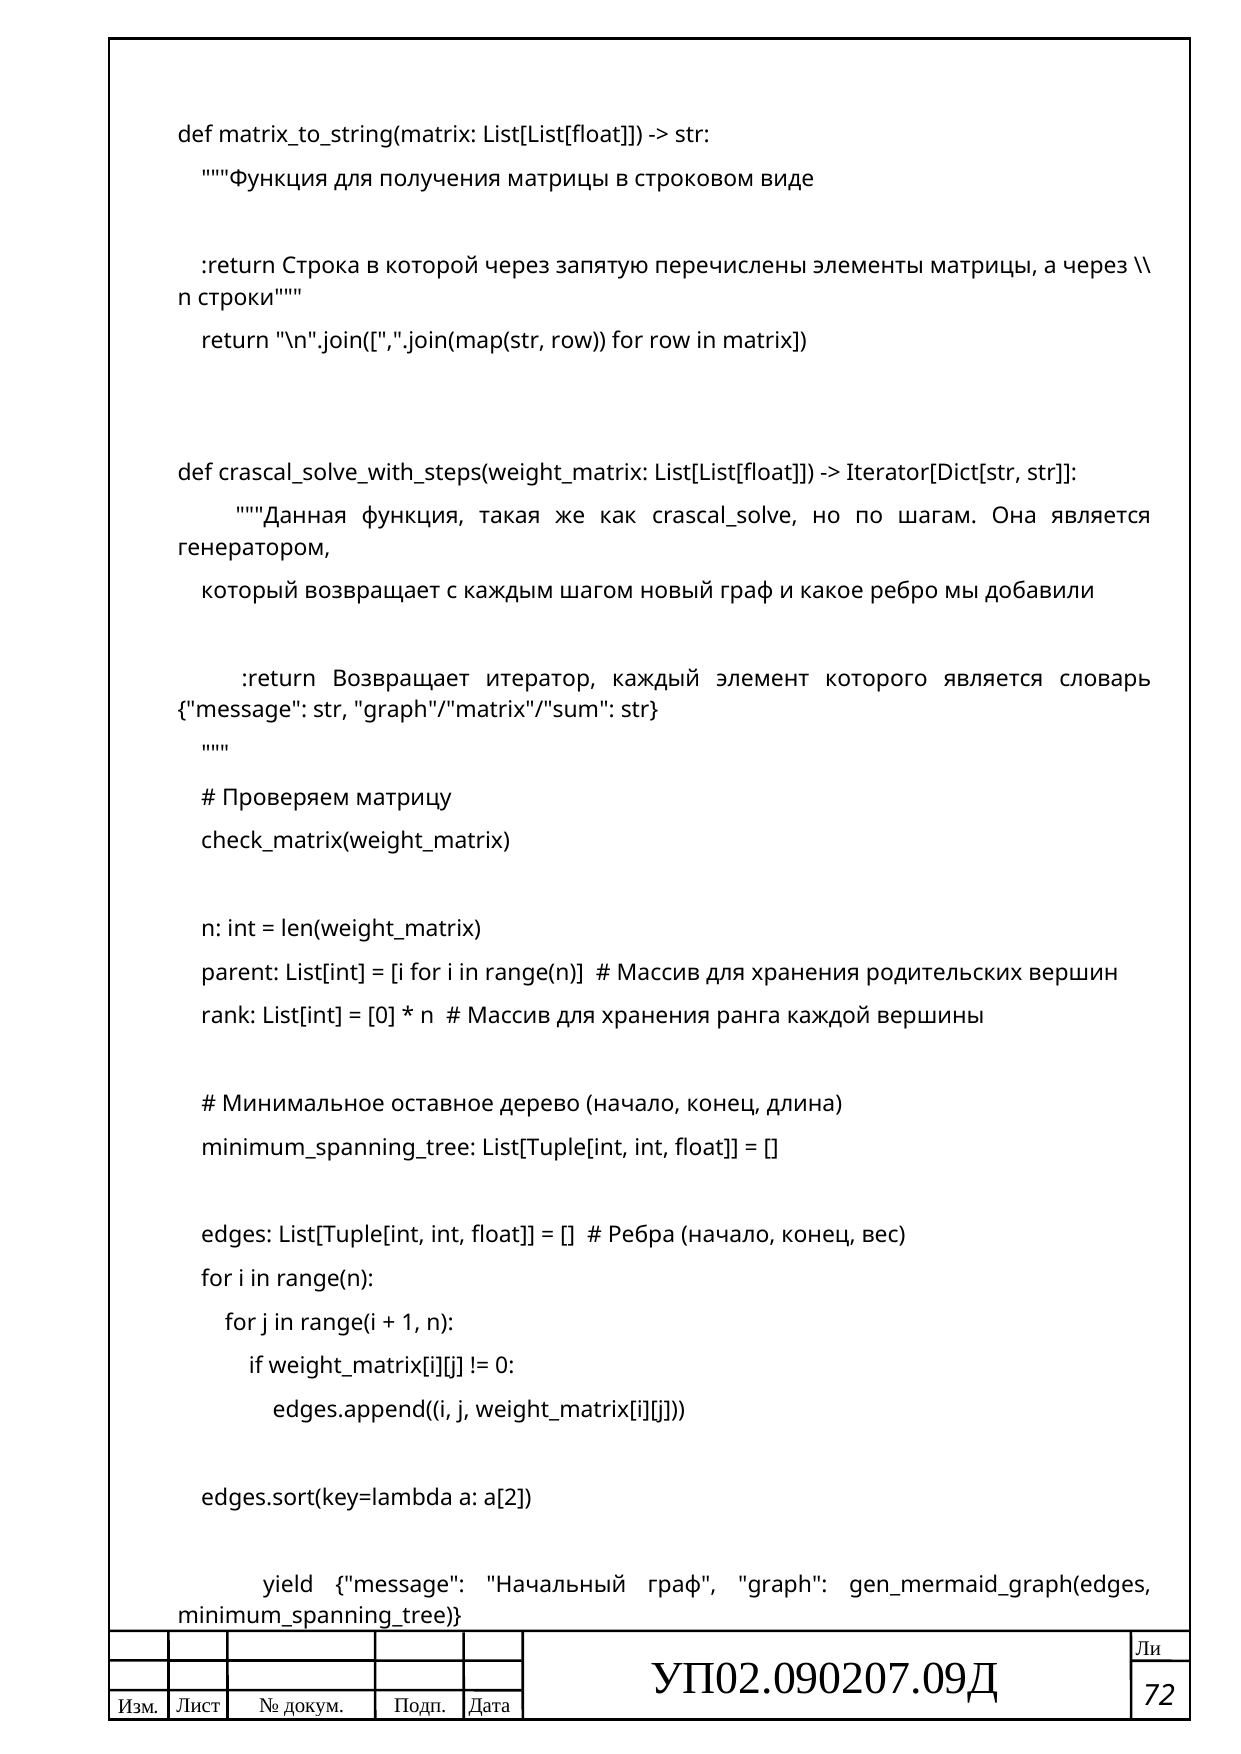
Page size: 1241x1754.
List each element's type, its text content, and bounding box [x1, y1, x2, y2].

text """ [177, 737, 1152, 768]
text def matrix_to_string(matrix: List[List[float]]) -> str: [177, 118, 1152, 149]
text check_matrix(weight_matrix) [177, 824, 1152, 856]
text # Минимальное оставное дерево (начало, конец, длина) [177, 1087, 1152, 1118]
text if weight_matrix[i][j] != 0: [177, 1349, 1152, 1381]
text for i in range(n): [177, 1262, 1152, 1293]
text # Проверяем матрицу [177, 781, 1152, 812]
text return "\n".join([",".join(map(str, row)) for row in matrix]) [177, 324, 1152, 356]
text :return Строка в которой через запятую перечислены элементы матрицы, а через \\n строки""" [177, 249, 1152, 312]
text edges: List[Tuple[int, int, float]] = [] # Ребра (начало, конец, вес) [177, 1218, 1152, 1249]
text minimum_spanning_tree: List[Tuple[int, int, float]] = [] [177, 1131, 1152, 1162]
text for j in range(i + 1, n): [177, 1306, 1152, 1337]
text :return Возвращает итератор, каждый элемент которого является словарь {"message": str, "graph"/"matrix"/"sum": str} [177, 662, 1152, 724]
text def crascal_solve_with_steps(weight_matrix: List[List[float]]) -> Iterator[Dict[str, str]]: [177, 456, 1152, 487]
text edges.sort(key=lambda a: a[2]) [177, 1481, 1152, 1512]
text """Данная функция, такая же как crascal_solve, но по шагам. Она является генератором, [177, 499, 1152, 562]
text parent: List[int] = [i for i in range(n)] # Массив для хранения родительских вершин [177, 956, 1152, 987]
text """Функция для получения матрицы в строковом виде [177, 162, 1152, 193]
text yield {"message": "Начальный граф", "graph": gen_mermaid_graph(edges, minimum_spanning_tree)} [177, 1568, 1152, 1631]
text n: int = len(weight_matrix) [177, 912, 1152, 943]
text rank: List[int] = [0] * n # Массив для хранения ранга каждой вершины [177, 999, 1152, 1031]
text который возвращает с каждым шагом новый граф и какое ребро мы добавили [177, 574, 1152, 606]
text edges.append((i, j, weight_matrix[i][j])) [177, 1393, 1152, 1424]
